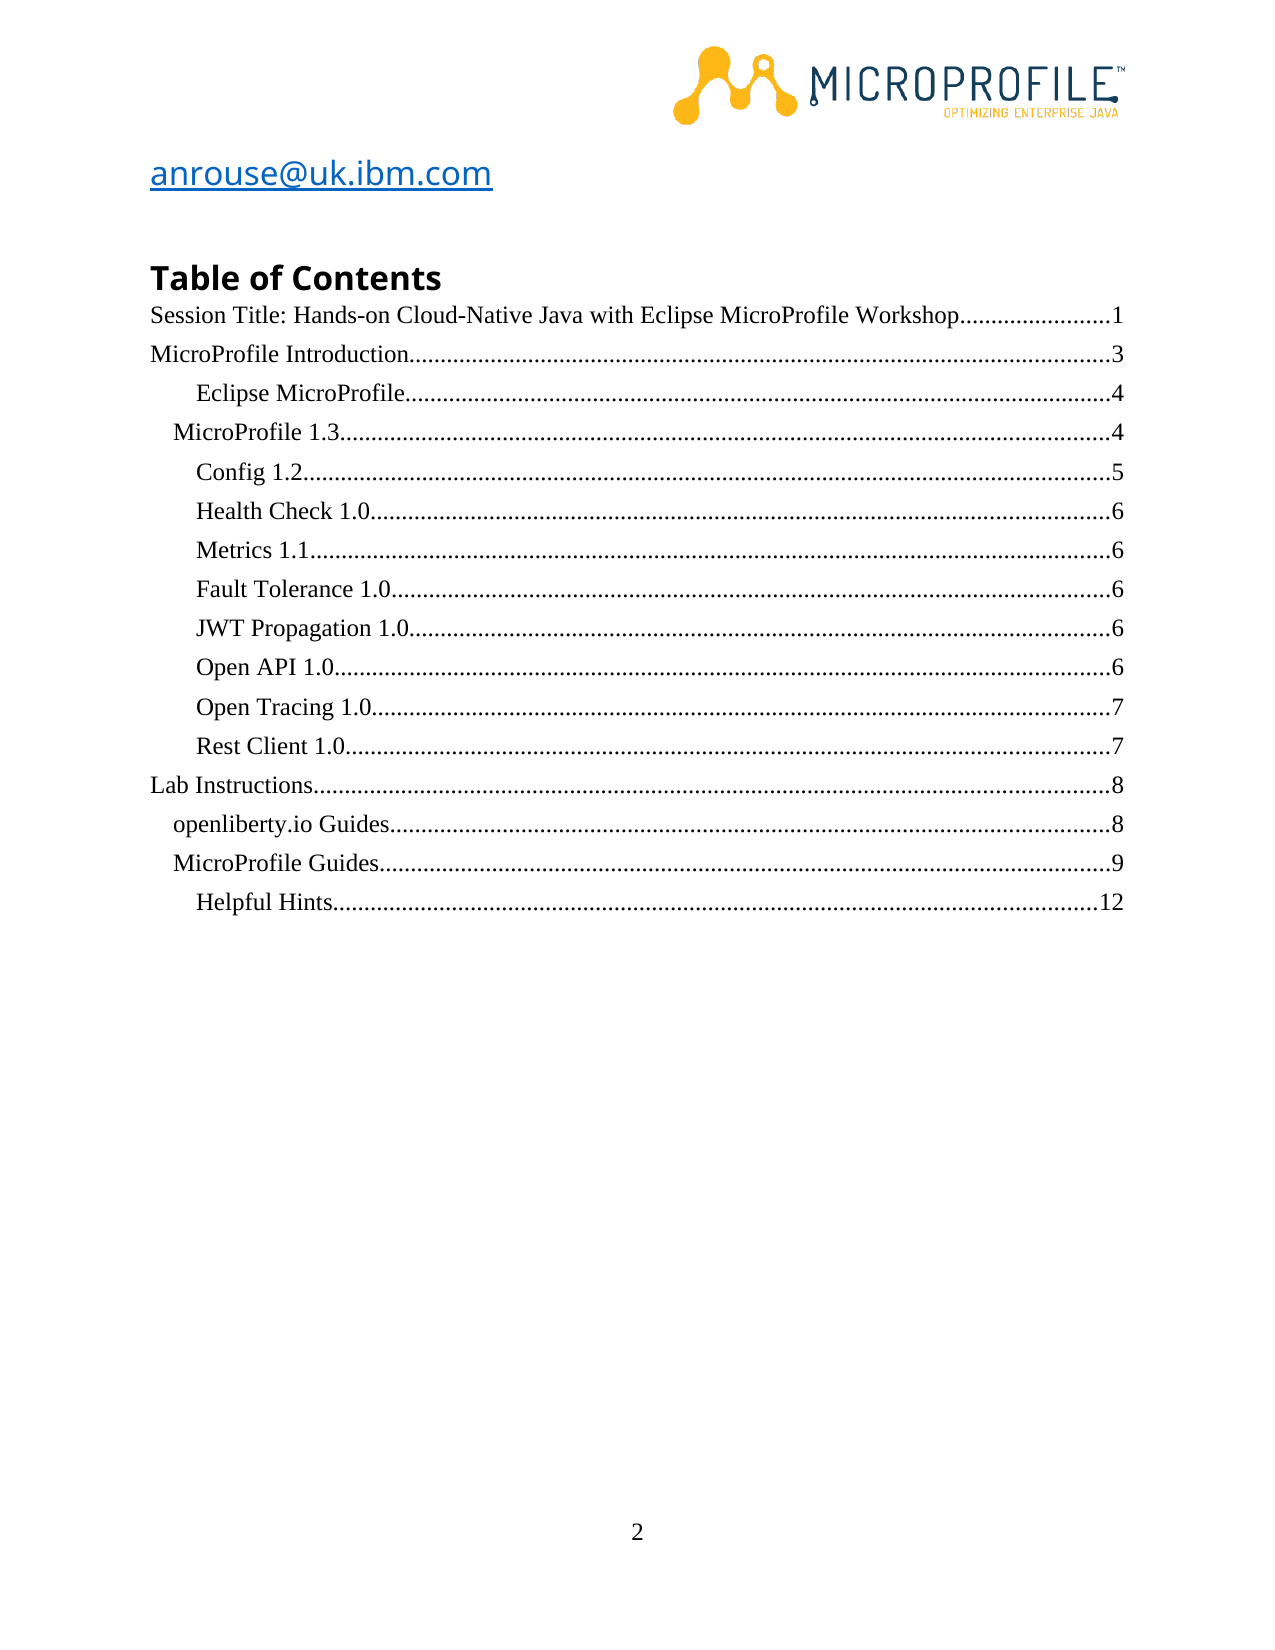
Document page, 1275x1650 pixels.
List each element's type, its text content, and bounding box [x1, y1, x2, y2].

text anrouse@uk.ibm.com [150, 150, 1125, 195]
picture [672, 44, 1125, 125]
